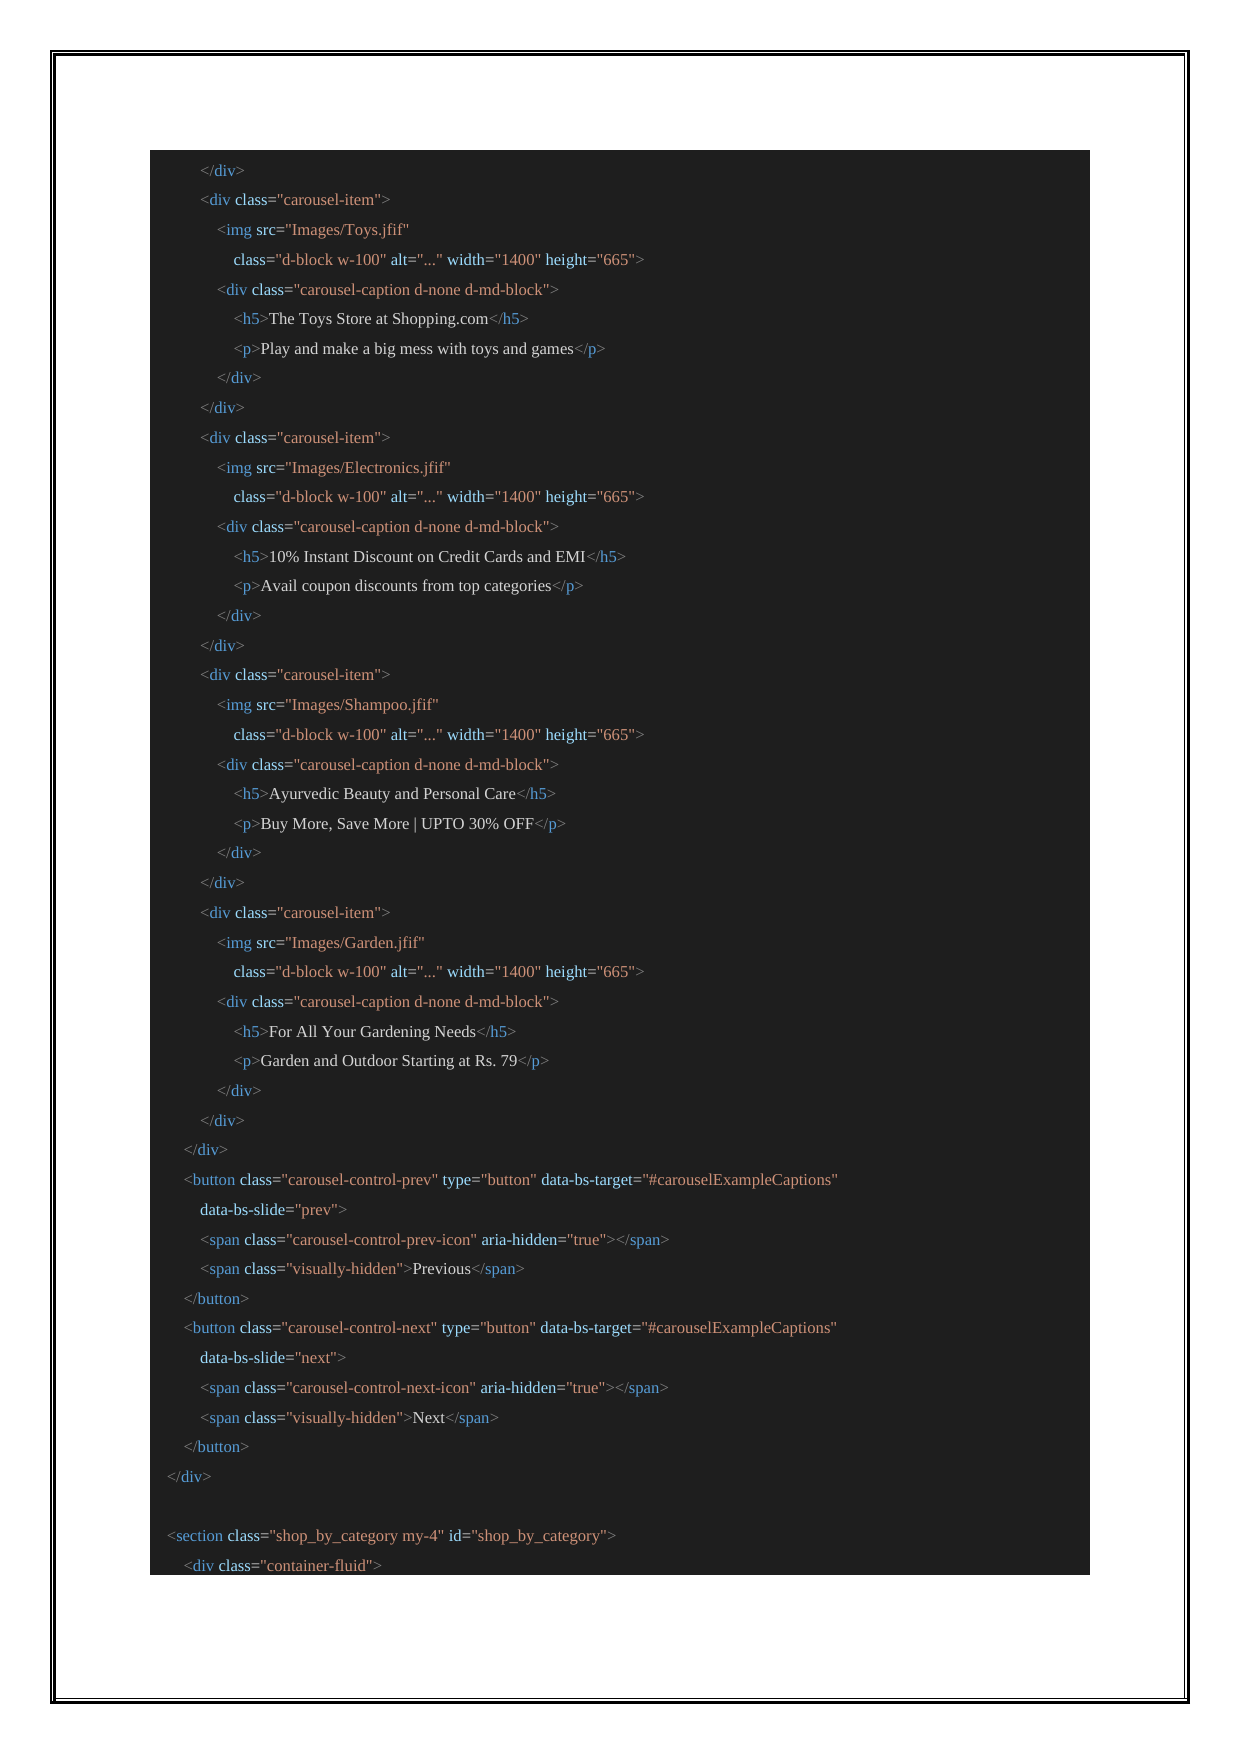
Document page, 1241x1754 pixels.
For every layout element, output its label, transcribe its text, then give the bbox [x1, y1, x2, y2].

text <span class="carousel-control-prev-icon" aria-hidden="true"></span> [150, 1219, 1090, 1248]
text </div> [150, 862, 1090, 892]
text </div> [150, 833, 1090, 862]
text <span class="visually-hidden">Next</span> [150, 1397, 1090, 1427]
text <img src="Images/Toys.jfif" [150, 209, 1090, 239]
text </div> [150, 150, 1090, 180]
text <p>Avail coupon discounts from top categories</p> [150, 566, 1090, 595]
text data-bs-slide="next"> [150, 1337, 1090, 1367]
text <div class="carousel-caption d-none d-md-block"> [150, 981, 1090, 1011]
text </div> [150, 1100, 1090, 1130]
text </div> [150, 1070, 1090, 1100]
text <h5>For All Your Gardening Needs</h5> [150, 1011, 1090, 1041]
text <div class="carousel-item"> [150, 417, 1090, 447]
text <img src="Images/Shampoo.jfif" [150, 684, 1090, 714]
text <div class="carousel-caption d-none d-md-block"> [150, 744, 1090, 773]
text </div> [150, 387, 1090, 417]
text <div class="carousel-item"> [150, 892, 1090, 922]
text <button class="carousel-control-prev" type="button" data-bs-target="#carouselExampleCaptions" [150, 1159, 1090, 1189]
text </div> [150, 1130, 1090, 1159]
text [150, 269, 1090, 298]
text class="d-block w-100" alt="..." width="1400" height="665"> [150, 952, 1090, 981]
text <p>Buy More, Save More | UPTO 30% OFF</p> [150, 803, 1090, 833]
text <span class="carousel-control-next-icon" aria-hidden="true"></span> [150, 1367, 1090, 1397]
text <h5>The Toys Store at Shopping.com</h5> [150, 298, 1090, 328]
text class="d-block w-100" alt="..." width="1400" height="665"> [150, 477, 1090, 506]
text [150, 239, 1090, 269]
text <div class="carousel-caption d-none d-md-block"> [150, 506, 1090, 536]
text </button> [150, 1278, 1090, 1308]
text <div class="container-fluid"> [150, 1545, 1090, 1575]
text </div> [150, 625, 1090, 655]
text </div> [150, 358, 1090, 387]
text <div class="carousel-item"> [150, 180, 1090, 209]
text <img src="Images/Electronics.jfif" [150, 447, 1090, 477]
text <h5>10% Instant Discount on Credit Cards and EMI</h5> [150, 536, 1090, 566]
text </div> [150, 595, 1090, 625]
text <p>Garden and Outdoor Starting at Rs. 79</p> [150, 1041, 1090, 1070]
text <div class="carousel-item"> [150, 655, 1090, 684]
text <section class="shop_by_category my-4" id="shop_by_category"> [150, 1516, 1090, 1545]
text <button class="carousel-control-next" type="button" data-bs-target="#carouselExampleCaptions" [150, 1308, 1090, 1337]
text </button> [150, 1427, 1090, 1456]
text <p>Play and make a big mess with toys and games</p> [150, 328, 1090, 358]
text class="d-block w-100" alt="..." width="1400" height="665"> [150, 714, 1090, 744]
text </div> [150, 1456, 1090, 1486]
text data-bs-slide="prev"> [150, 1189, 1090, 1219]
text <img src="Images/Garden.jfif" [150, 922, 1090, 952]
text <span class="visually-hidden">Previous</span> [150, 1248, 1090, 1278]
text <h5>Ayurvedic Beauty and Personal Care</h5> [150, 773, 1090, 803]
